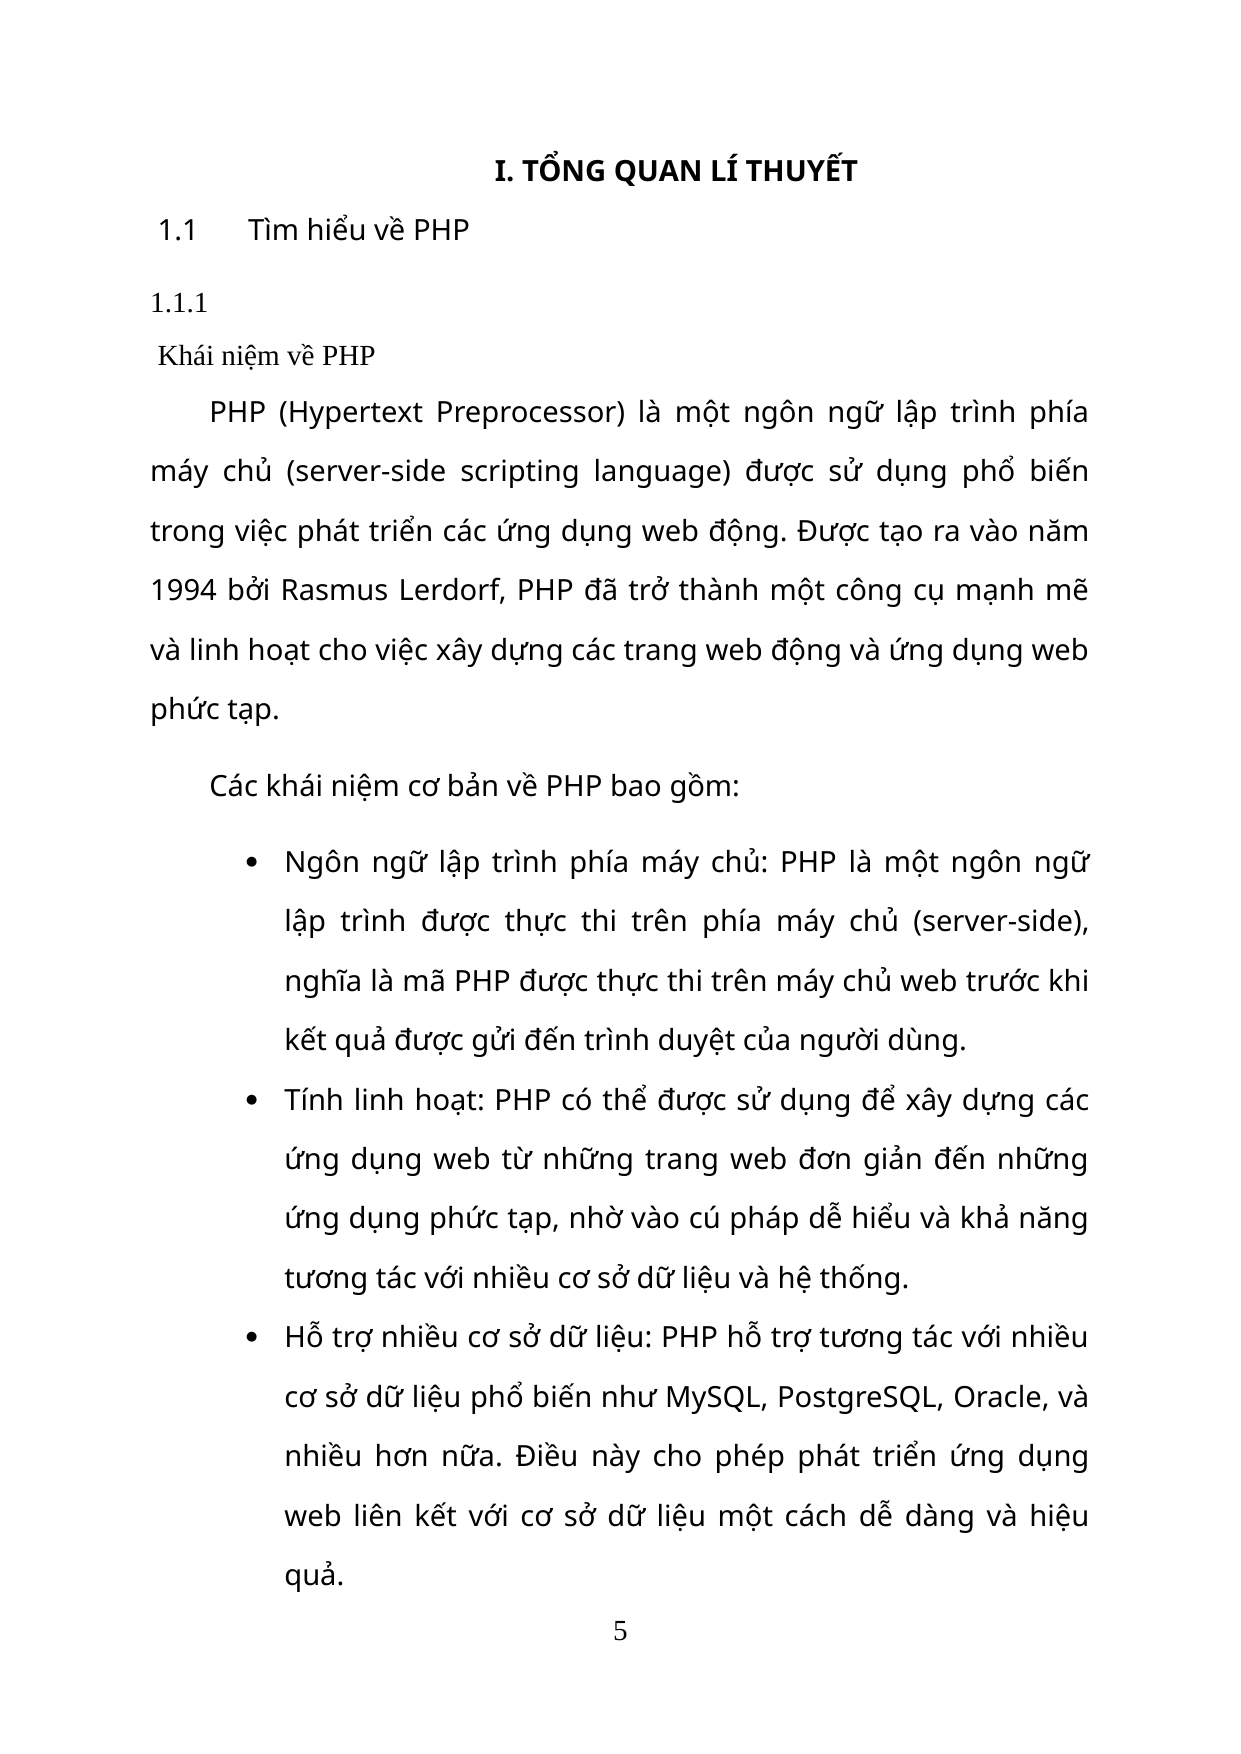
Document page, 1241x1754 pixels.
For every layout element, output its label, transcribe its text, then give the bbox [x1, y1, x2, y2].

list Ngôn ngữ lập trình phía máy chủ: PHP là một ngôn ngữ lập trình được thực thi trên phía máy chủ (server-side), nghĩa là mã PHP được thực thi trên máy chủ web trước khi kết quả được gửi đến trình duyệt của người dùng. [247, 841, 1090, 1059]
list Hỗ trợ nhiều cơ sở dữ liệu: PHP hỗ trợ tương tác với nhiều cơ sở dữ liệu phổ biến như MySQL, PostgreSQL, Oracle, và nhiều hơn nữa. Điều này cho phép phát triển ứng dụng web liên kết với cơ sở dữ liệu một cách dễ dàng và hiệu quả. [247, 1317, 1090, 1594]
text 1.1.1 Khái niệm về PHP [150, 286, 1090, 319]
list I. TỔNG QUAN LÍ THUYẾT [262, 150, 1090, 190]
list Tính linh hoạt: PHP có thể được sử dụng để xây dựng các ứng dụng web từ những trang web đơn giản đến những ứng dụng phức tạp, nhờ vào cú pháp dễ hiểu và khả năng tương tác với nhiều cơ sở dữ liệu và hệ thống. [247, 1079, 1090, 1297]
text PHP (Hypertext Preprocessor) là một ngôn ngữ lập trình phía máy chủ (server-side scripting language) được sử dụng phổ biến trong việc phát triển các ứng dụng web động. Được tạo ra vào năm 1994 bởi Rasmus Lerdorf, PHP đã trở thành một công cụ mạnh mẽ và linh hoạt cho việc xây dựng các trang web động và ứng dụng web phức tạp. [150, 391, 1090, 728]
list Tìm hiểu về PHP [157, 209, 1090, 249]
text Các khái niệm cơ bản về PHP bao gồm: [150, 765, 1090, 804]
